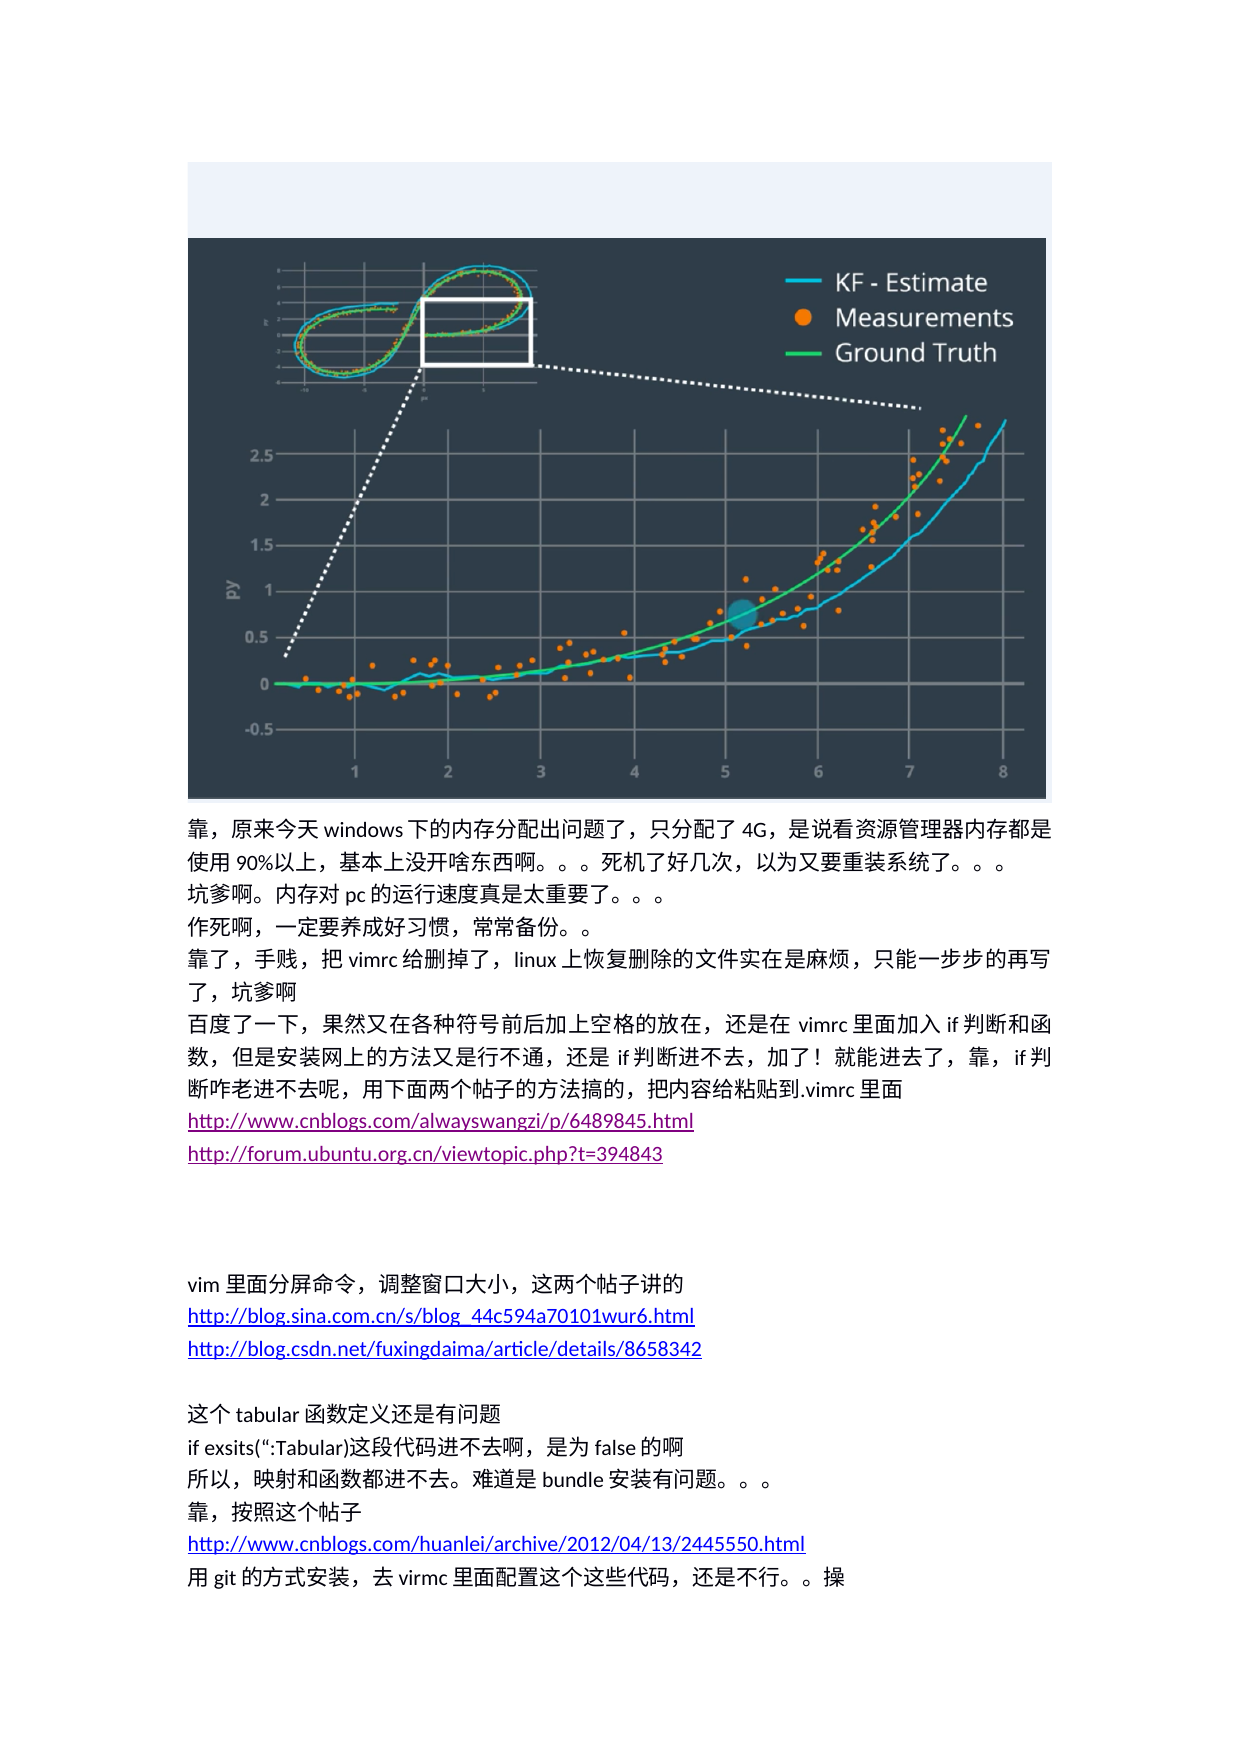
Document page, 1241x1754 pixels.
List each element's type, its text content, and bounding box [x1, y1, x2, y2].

text 百度了一下，果然又在各种符号前后加上空格的放在，还是在vimrc里面加入if判断和函数，但是安装网上的方法又是行不通，还是if判断进不去，加了！就能进去了，靠，if判断咋老进不去呢，用下面两个帖子的方法搞的，把内容给粘贴到.vimrc里面 [187, 1007, 1053, 1104]
text 所以，映射和函数都进不去。难道是bundle安装有问题。。。 [187, 1462, 1053, 1494]
text 靠了，手贱，把vimrc给删掉了，linux上恢复删除的文件实在是麻烦，只能一步步的再写了，坑爹啊 [187, 942, 1053, 1007]
text 靠，原来今天windows下的内存分配出问题了，只分配了4G，是说看资源管理器内存都是使用90%以上，基本上没开啥东西啊。。。死机了好几次，以为又要重装系统了。。。 [187, 812, 1053, 877]
text 这个tabular函数定义还是有问题 [187, 1397, 1053, 1429]
text http://www.cnblogs.com/alwayswangzi/p/6489845.html [187, 1104, 1053, 1137]
text http://blog.csdn.net/fuxingdaima/article/details/8658342 [187, 1332, 1053, 1364]
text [187, 1527, 1053, 1559]
text http://blog.sina.com.cn/s/blog_44c594a70101wur6.html [187, 1299, 1053, 1332]
text 作死啊，一定要养成好习惯，常常备份。。 [187, 909, 1053, 942]
text 坑爹啊。内存对pc的运行速度真是太重要了。。。 [187, 877, 1053, 909]
picture [187, 162, 1052, 803]
text 靠，按照这个帖子 [187, 1494, 1053, 1527]
text 用git的方式安装，去virmc里面配置这个这些代码，还是不行。。操 [187, 1559, 1053, 1592]
text if exsits(“:Tabular)这段代码进不去啊，是为false的啊 [187, 1429, 1053, 1462]
text vim 里面分屏命令，调整窗口大小，这两个帖子讲的 [187, 1267, 1053, 1299]
text http://forum.ubuntu.org.cn/viewtopic.php?t=394843 [187, 1137, 1053, 1169]
